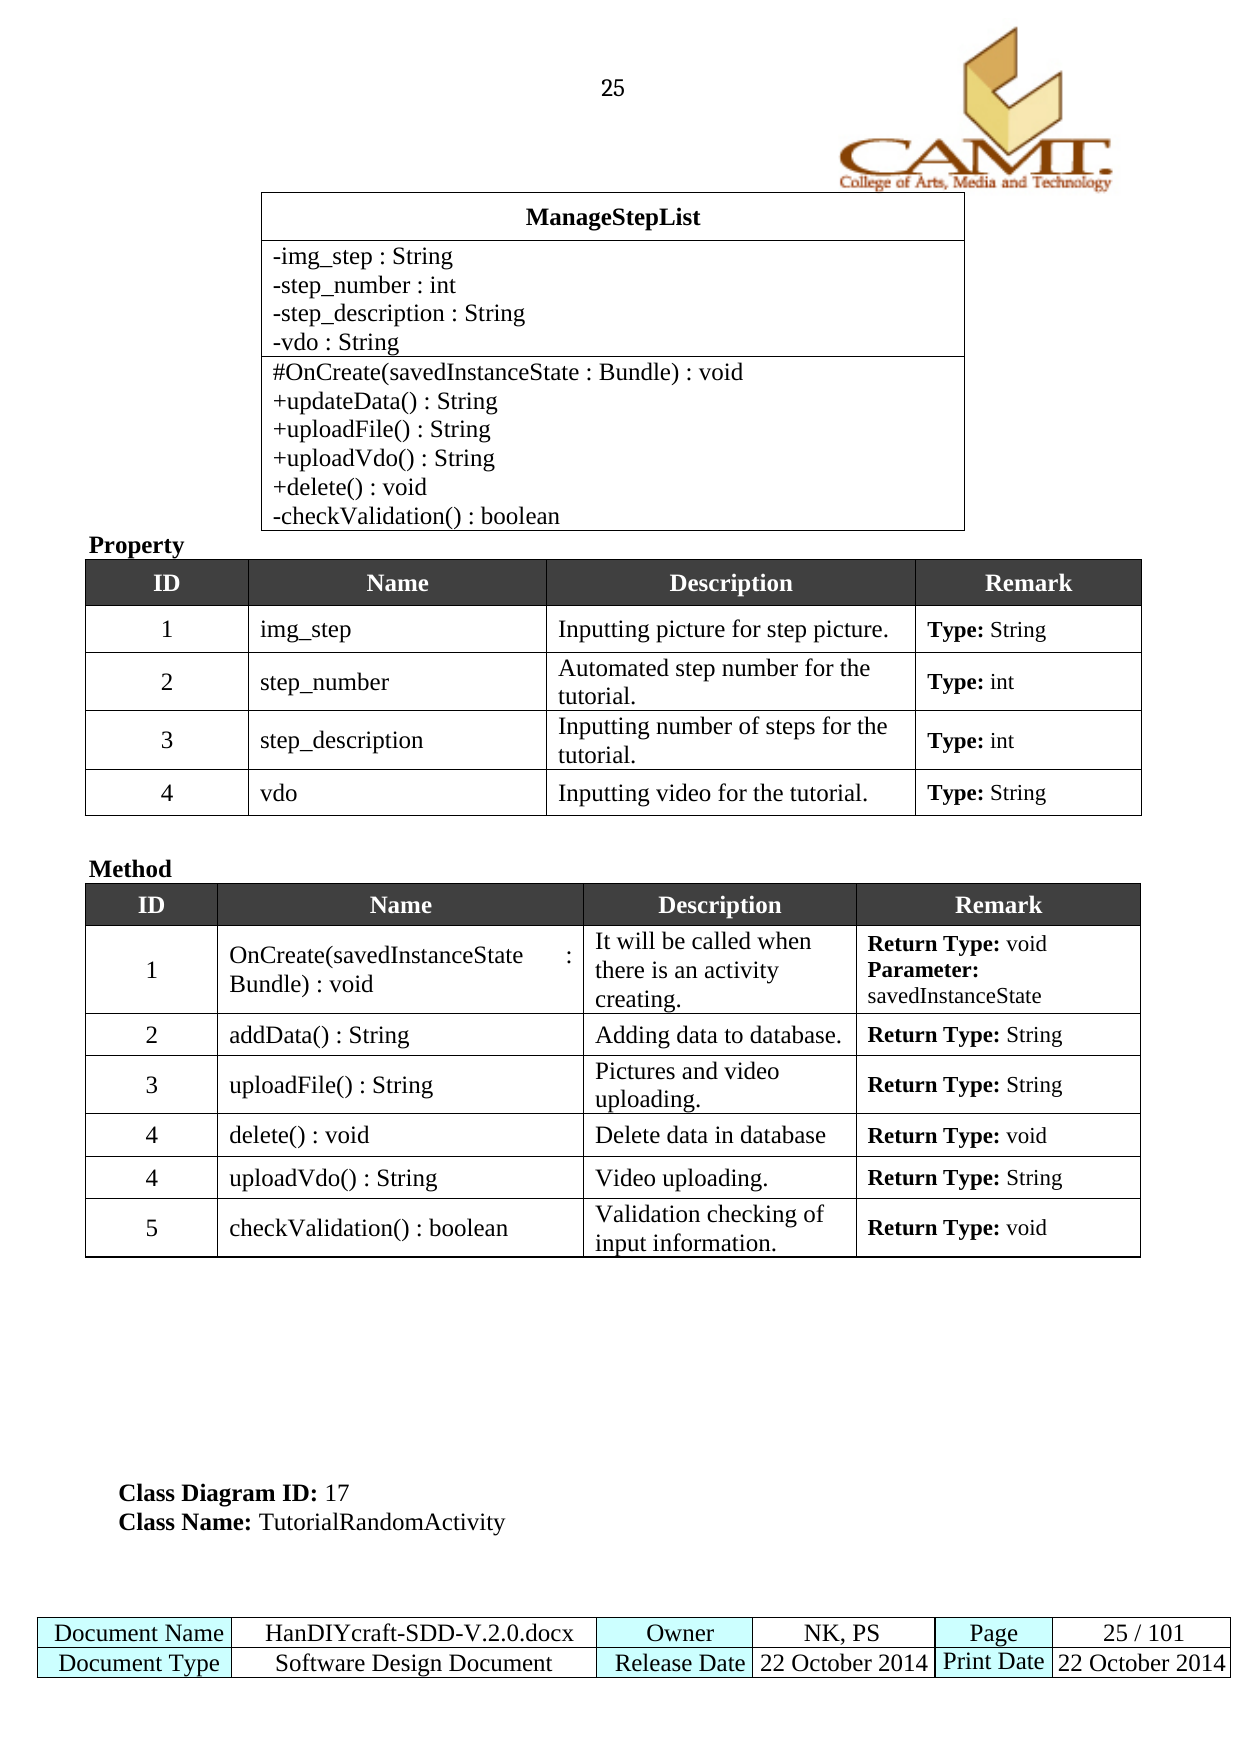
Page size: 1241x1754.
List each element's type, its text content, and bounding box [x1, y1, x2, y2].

table_cell 1 [86, 926, 217, 1012]
text Class Name: TutorialRandomActivity [118, 1507, 1108, 1535]
table_cell Pictures and video uploading. [584, 1056, 856, 1113]
table_cell Return Type: String [857, 1056, 1140, 1113]
table_cell delete() : void [218, 1114, 583, 1156]
table_cell It will be called when there is an activity creating. [584, 926, 856, 1012]
table_cell Return Type: String [857, 1157, 1140, 1198]
table_header Name [249, 560, 546, 605]
table_cell Type: int [916, 653, 1141, 710]
table_cell img_step [249, 606, 546, 652]
text Method [88, 854, 1108, 883]
table_cell Video uploading. [584, 1157, 856, 1198]
table_cell Type: int [916, 711, 1141, 769]
table_header ID [86, 884, 217, 925]
table_cell Return Type: String [857, 1014, 1140, 1055]
table_cell step_description [249, 711, 546, 769]
table_cell vdo [249, 770, 546, 815]
table_cell uploadFile() : String [218, 1056, 583, 1113]
table_cell Inputting video for the tutorial. [547, 770, 915, 815]
table_cell Validation checking of input information. [584, 1199, 856, 1256]
table_cell Inputting number of steps for the tutorial. [547, 711, 915, 769]
table_cell 3 [86, 711, 248, 769]
table_cell Automated step number for the tutorial. [547, 653, 915, 710]
table_cell Inputting picture for step picture. [547, 606, 915, 652]
table_cell #OnCreate(savedInstanceState : Bundle) : void +updateData() : String +uploadFile() : String +uploadVdo() : String +delete() : void -checkValidation() : boolean [262, 357, 964, 529]
table_cell Return Type: void [857, 1199, 1140, 1256]
table_header Name [218, 884, 583, 925]
table_cell step_number [249, 653, 546, 710]
table_header Remark [857, 884, 1140, 925]
table_cell 1 [86, 606, 248, 652]
table_cell checkValidation() : boolean [218, 1199, 583, 1256]
table_header Remark [916, 560, 1141, 605]
table_cell 2 [86, 653, 248, 710]
table_cell 4 [86, 770, 248, 815]
text Class Diagram ID: 17 [118, 1478, 1108, 1507]
table_header Description [584, 884, 856, 925]
table_cell uploadVdo() : String [218, 1157, 583, 1198]
table_cell Adding data to database. [584, 1014, 856, 1055]
table_cell -img_step : String -step_number : int -step_description : String -vdo : String [262, 241, 964, 356]
table_cell 2 [86, 1014, 217, 1055]
table_header ID [86, 560, 248, 605]
table_cell Delete data in database [584, 1114, 856, 1156]
table_header Description [547, 560, 915, 605]
picture [755, 18, 1221, 207]
table_cell 4 [86, 1114, 217, 1156]
table_header ManageStepList [262, 193, 964, 240]
table_cell 5 [86, 1199, 217, 1256]
table_cell Return Type: void Parameter: savedInstanceState [857, 926, 1140, 1012]
table_cell Type: String [916, 606, 1141, 652]
table_cell Return Type: void [857, 1114, 1140, 1156]
table_cell 3 [86, 1056, 217, 1113]
text Property [88, 531, 1108, 559]
table_cell Type: String [916, 770, 1141, 815]
table_cell 4 [86, 1157, 217, 1198]
table_cell OnCreate(savedInstanceState : Bundle) : void [218, 926, 583, 1012]
table_cell addData() : String [218, 1014, 583, 1055]
